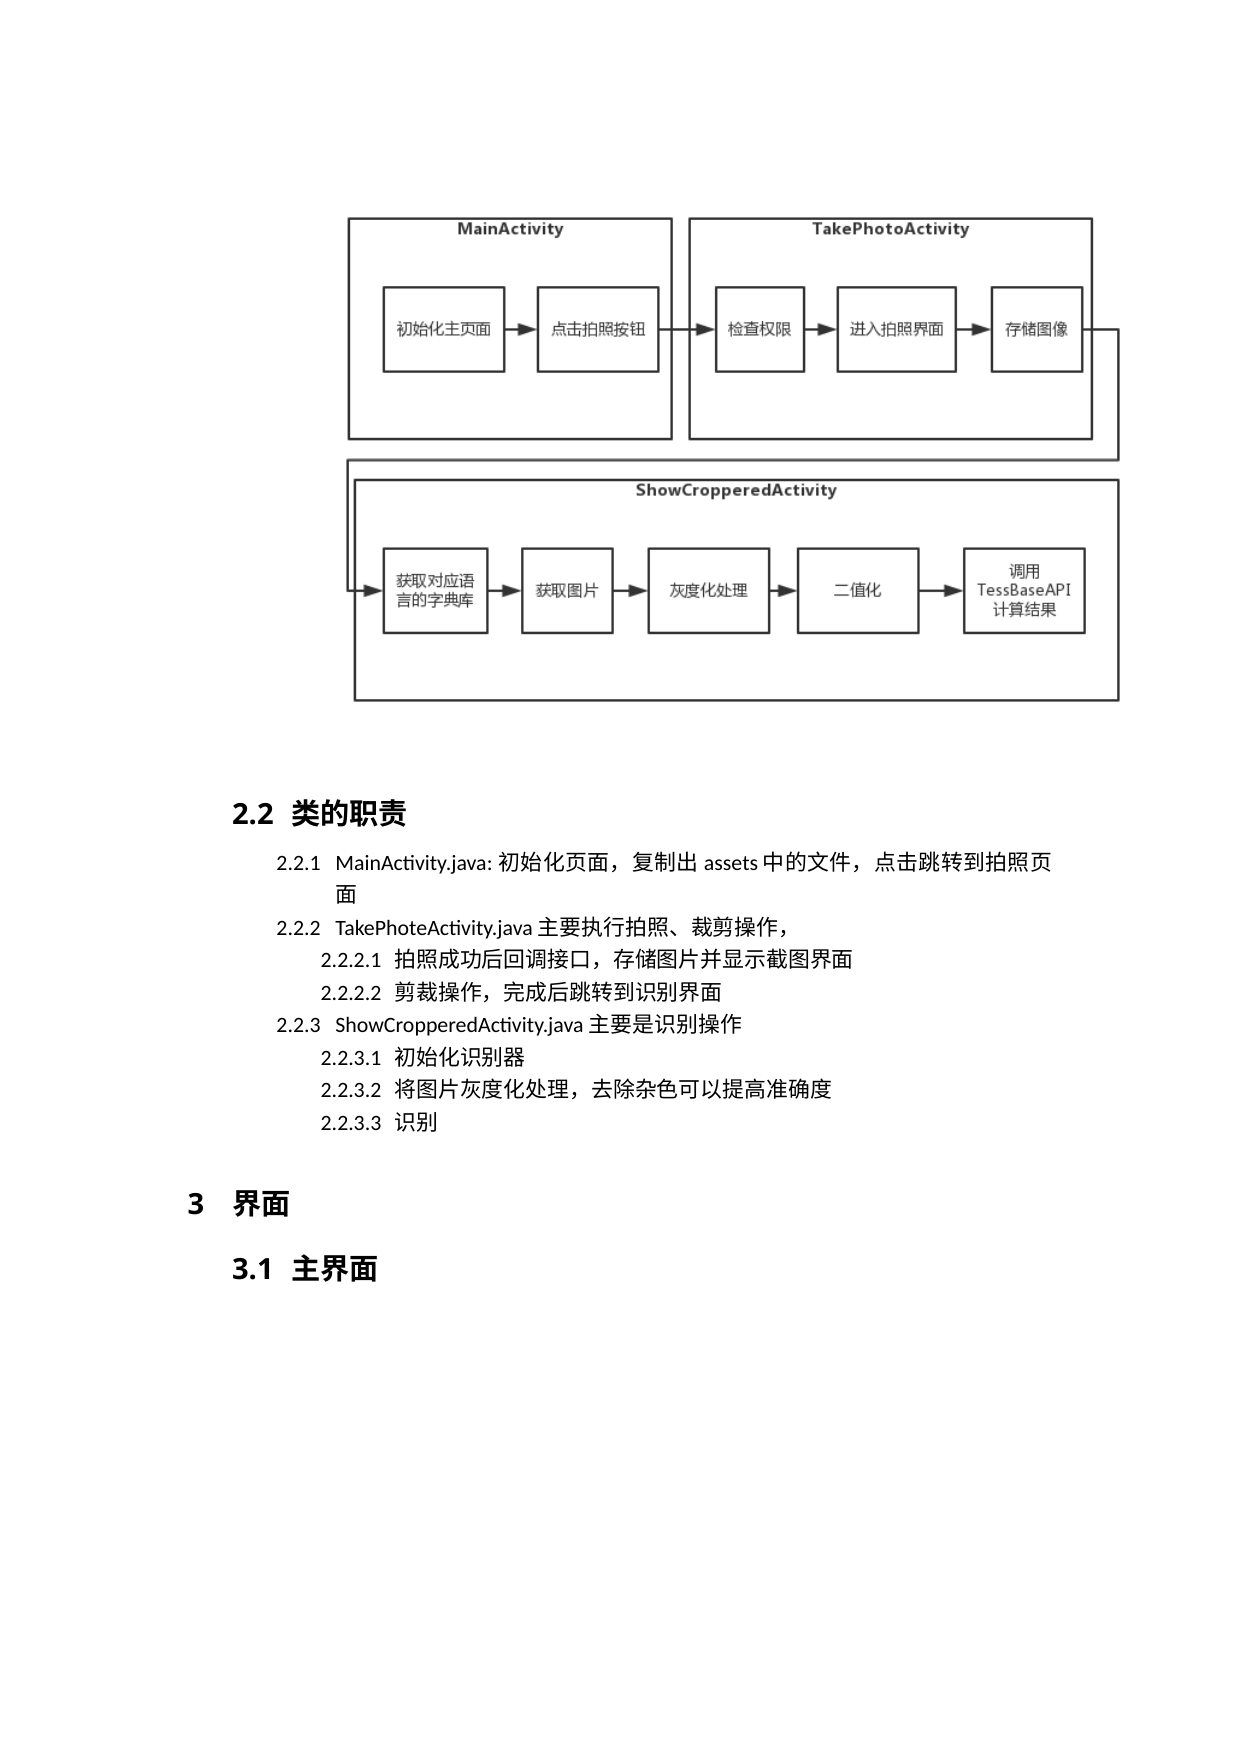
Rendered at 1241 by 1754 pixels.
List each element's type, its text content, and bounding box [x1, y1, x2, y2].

list TakePhoteActivity.java 主要执行拍照、裁剪操作， [276, 909, 1053, 942]
list MainActivity.java: 初始化页面，复制出assets中的文件，点击跳转到拍照页面 [276, 844, 1053, 909]
list 识别 [320, 1104, 1053, 1137]
list 主界面 [232, 1234, 1053, 1299]
list 界面 [187, 1169, 1053, 1234]
picture [290, 162, 1157, 739]
list 类的职责 [232, 779, 1053, 844]
list ShowCropperedActivity.java 主要是识别操作 [276, 1007, 1053, 1039]
list 剪裁操作，完成后跳转到识别界面 [320, 974, 1053, 1007]
list 拍照成功后回调接口，存储图片并显示截图界面 [320, 942, 1053, 974]
list 初始化识别器 [320, 1039, 1053, 1072]
list 将图片灰度化处理，去除杂色可以提高准确度 [320, 1072, 1053, 1104]
